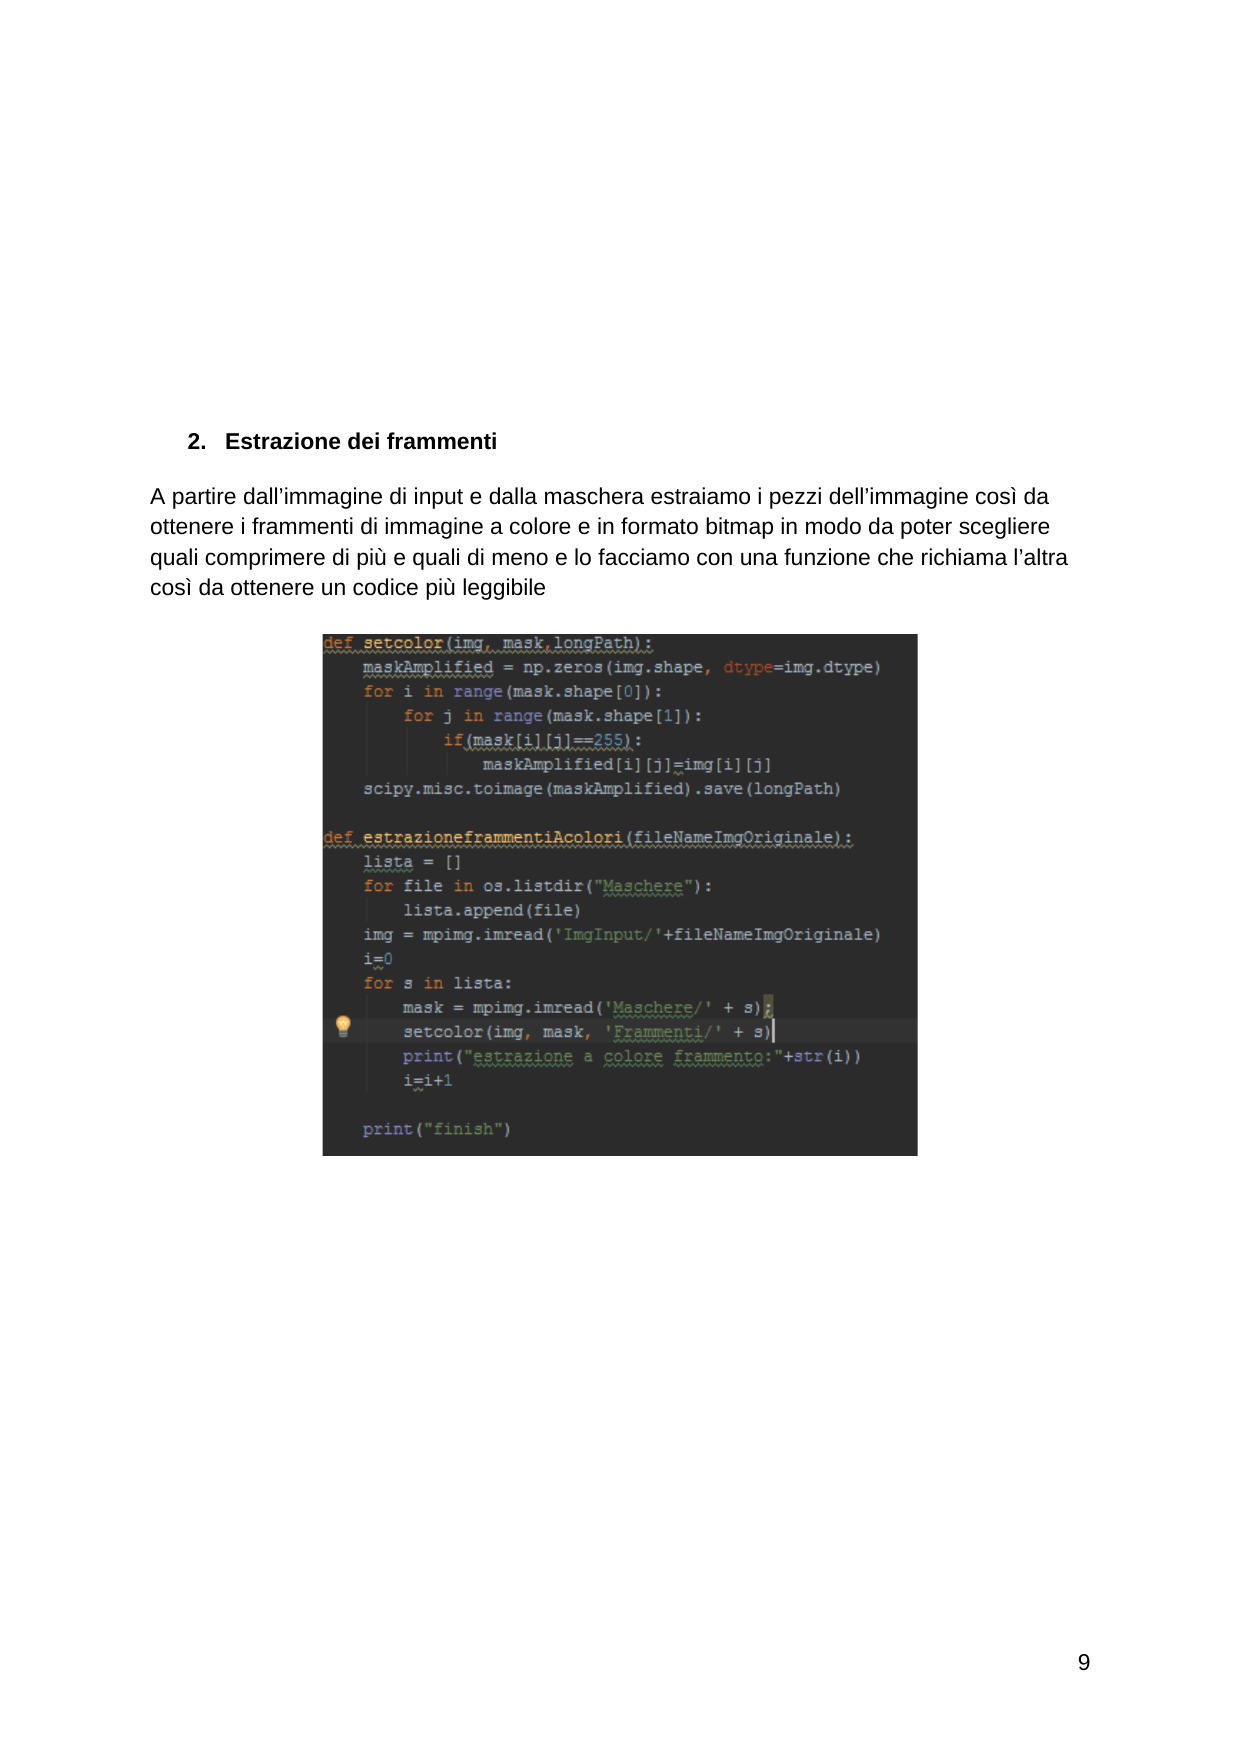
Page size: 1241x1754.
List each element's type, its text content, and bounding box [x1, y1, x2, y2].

text A partire dall’immagine di input e dalla maschera estraiamo i pezzi dell’immagine così da ottenere i frammenti di immagine a colore e in formato bitmap in modo da poter scegliere quali comprimere di più e quali di meno e lo facciamo con una funzione che richiama l’altra così da ottenere un codice più leggibile [150, 483, 1090, 600]
list Estrazione dei frammenti [187, 428, 1090, 454]
picture [322, 634, 918, 1156]
